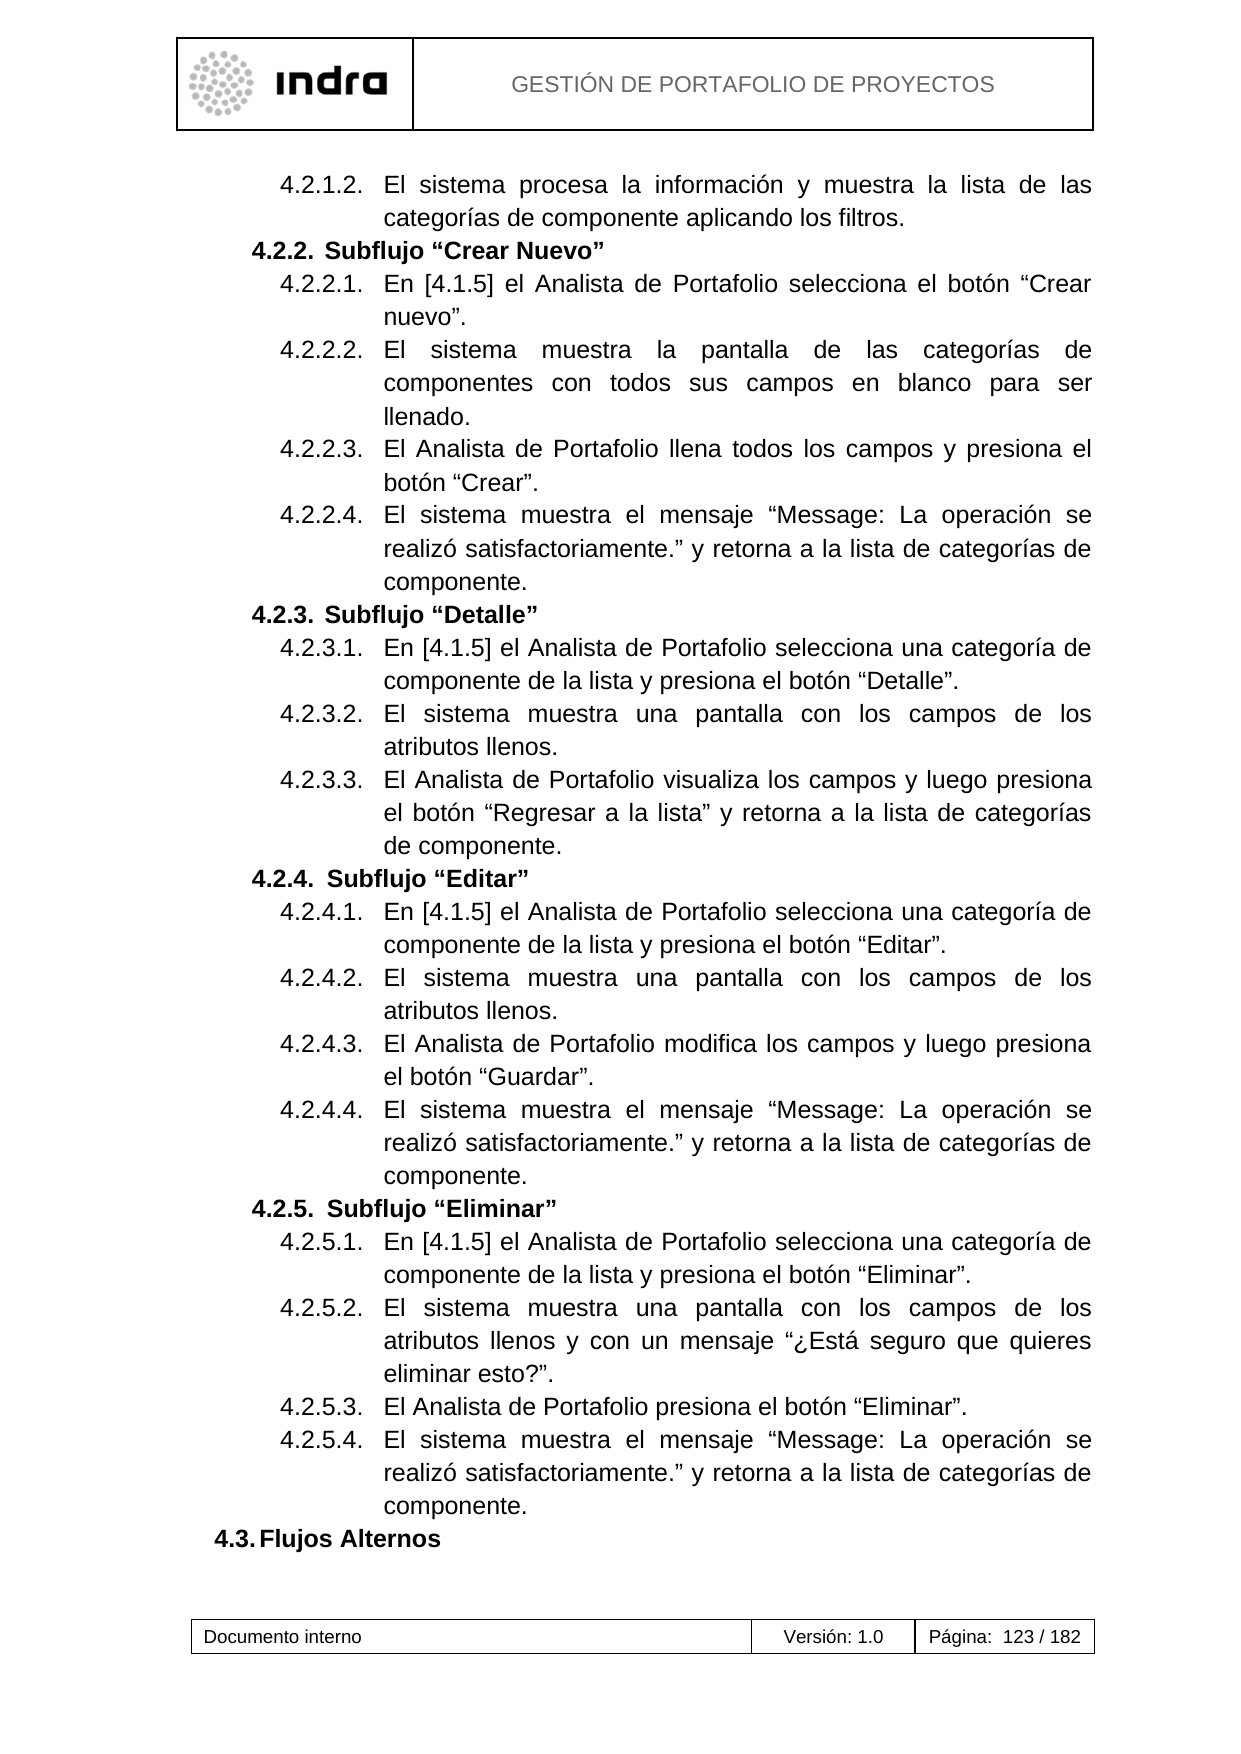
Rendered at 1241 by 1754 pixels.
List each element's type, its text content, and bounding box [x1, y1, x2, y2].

list Subflujo “Crear Nuevo” [252, 236, 1093, 265]
list El sistema muestra la pantalla de las categorías de componentes con todos sus campos en blanco para ser llenado. [280, 335, 1093, 430]
list El sistema muestra el mensaje “Message: La operación se realizó satisfactoriamente.” y retorna a la lista de categorías de componente. [280, 1425, 1093, 1520]
list Subflujo “Editar” [252, 864, 1093, 892]
list El sistema muestra una pantalla con los campos de los atributos llenos y con un mensaje “¿Está seguro que quieres eliminar esto?”. [280, 1293, 1093, 1388]
list En [4.1.5] el Analista de Portafolio selecciona una categoría de componente de la lista y presiona el botón “Eliminar”. [280, 1227, 1093, 1289]
list El Analista de Portafolio modifica los campos y luego presiona el botón “Guardar”. [280, 1029, 1093, 1091]
list El sistema muestra el mensaje “Message: La operación se realizó satisfactoriamente.” y retorna a la lista de categorías de componente. [280, 501, 1093, 595]
list El sistema muestra una pantalla con los campos de los atributos llenos. [280, 699, 1093, 760]
list En [4.1.5] el Analista de Portafolio selecciona una categoría de componente de la lista y presiona el botón “Detalle”. [280, 633, 1093, 694]
list El sistema muestra el mensaje “Message: La operación se realizó satisfactoriamente.” y retorna a la lista de categorías de componente. [280, 1095, 1093, 1190]
list Subflujo “Detalle” [252, 599, 1093, 628]
list El Analista de Portafolio presiona el botón “Eliminar”. [280, 1392, 1093, 1421]
list Subflujo “Eliminar” [252, 1194, 1093, 1223]
list En [4.1.5] el Analista de Portafolio selecciona una categoría de componente de la lista y presiona el botón “Editar”. [280, 897, 1093, 958]
list El Analista de Portafolio llena todos los campos y presiona el botón “Crear”. [280, 434, 1093, 496]
picture [187, 49, 391, 119]
list El sistema procesa la información y muestra la lista de las categorías de componente aplicando los filtros. [280, 170, 1093, 232]
list Flujos Alternos [214, 1524, 1093, 1553]
list El sistema muestra una pantalla con los campos de los atributos llenos. [280, 963, 1093, 1024]
list En [4.1.5] el Analista de Portafolio selecciona el botón “Crear nuevo”. [280, 269, 1093, 331]
list El Analista de Portafolio visualiza los campos y luego presiona el botón “Regresar a la lista” y retorna a la lista de categorías de componente. [280, 765, 1093, 859]
